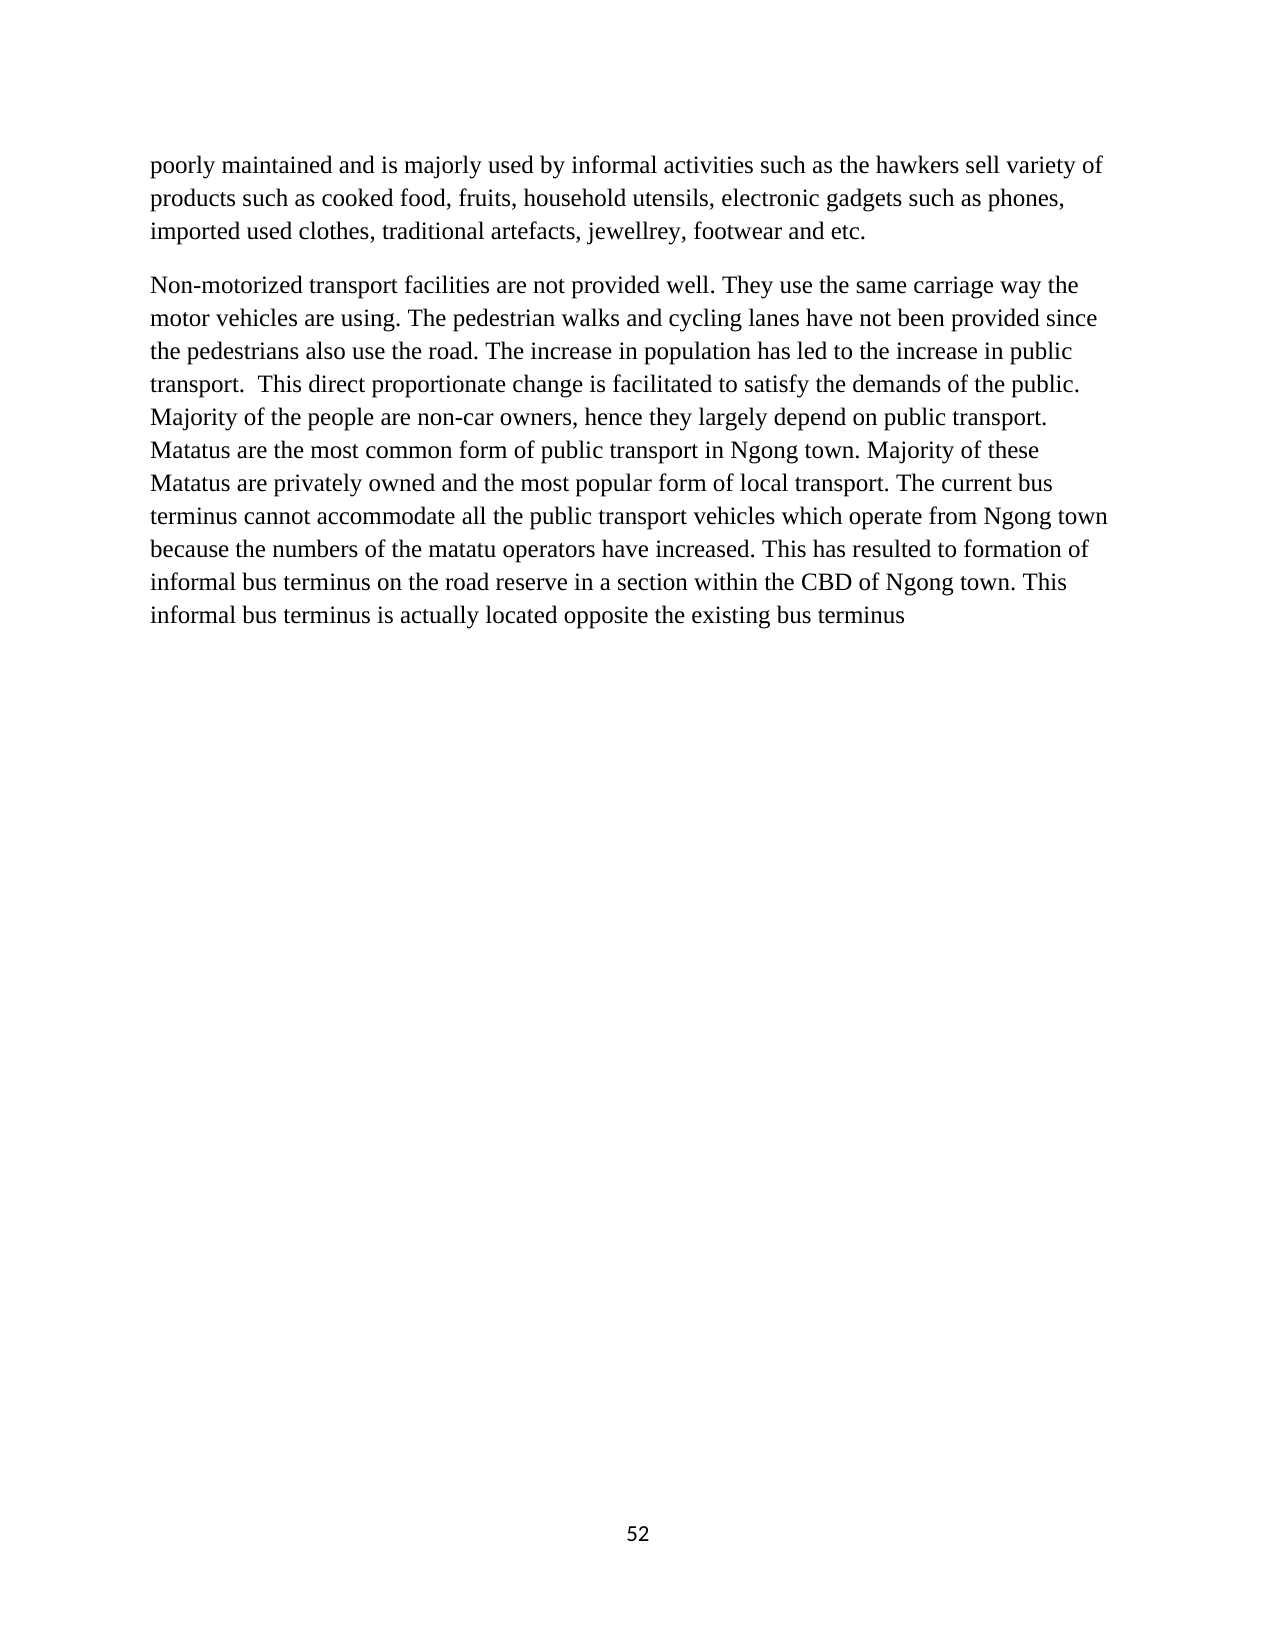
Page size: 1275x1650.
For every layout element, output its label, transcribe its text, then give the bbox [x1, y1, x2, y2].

text Non-motorized transport facilities are not provided well. They use the same carriage way the motor vehicles are using. The pedestrian walks and cycling lanes have not been provided since the pedestrians also use the road. The increase in population has led to the increase in public transport. This direct proportionate change is facilitated to satisfy the demands of the public. Majority of the people are non-car owners, hence they largely depend on public transport. Matatus are the most common form of public transport in Ngong town. Majority of these Matatus are privately owned and the most popular form of local transport. The current bus terminus cannot accommodate all the public transport vehicles which operate from Ngong town because the numbers of the matatu operators have increased. This has resulted to formation of informal bus terminus on the road reserve in a section within the CBD of Ngong town. This informal bus terminus is actually located opposite the existing bus terminus [150, 270, 1125, 629]
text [150, 150, 1125, 245]
